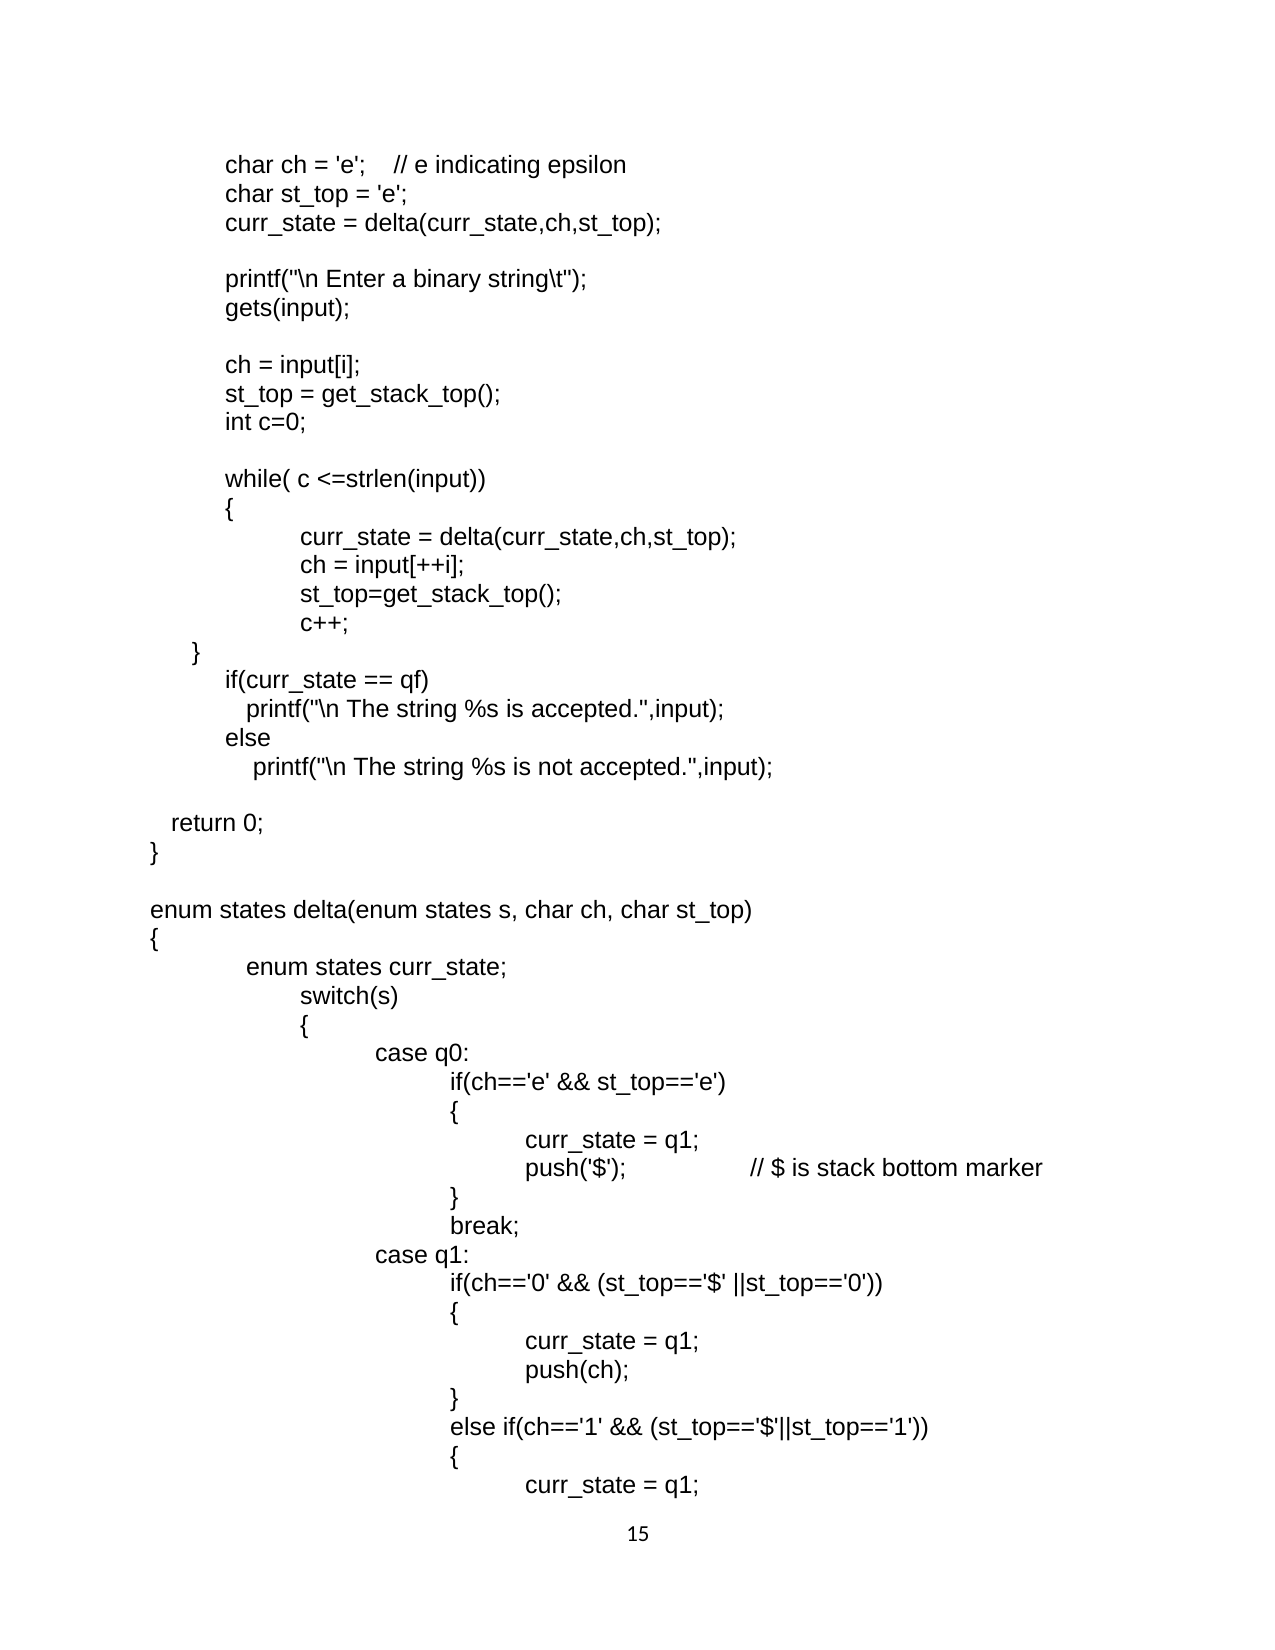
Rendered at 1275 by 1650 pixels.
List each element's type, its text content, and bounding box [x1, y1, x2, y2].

text { [150, 1096, 1125, 1124]
text c++; [150, 608, 1125, 637]
text printf("\n The string %s is not accepted.",input); [150, 752, 1125, 780]
text curr_state = q1; [150, 1124, 1125, 1153]
text ch = input[i]; [150, 350, 1125, 378]
text { [150, 923, 1125, 952]
text else if(ch=='1' && (st_top=='$'||st_top=='1')) [150, 1412, 1125, 1441]
text } [150, 1182, 1125, 1211]
text curr_state = delta(curr_state,ch,st_top); [150, 522, 1125, 550]
text push('$'); // $ is stack bottom marker [150, 1153, 1125, 1182]
text } [150, 1383, 1125, 1412]
text enum states curr_state; [150, 952, 1125, 981]
text curr_state = q1; [150, 1469, 1125, 1498]
text { [150, 1009, 1125, 1038]
text gets(input); [150, 293, 1125, 322]
text printf("\n The string %s is accepted.",input); [150, 694, 1125, 723]
text curr_state = delta(curr_state,ch,st_top); [150, 207, 1125, 236]
text st_top = get_stack_top(); [150, 378, 1125, 407]
text ch = input[++i]; [150, 550, 1125, 579]
text else [150, 723, 1125, 752]
text if(ch=='e' && st_top=='e') [150, 1067, 1125, 1096]
text char st_top = 'e'; [150, 179, 1125, 207]
text char ch = 'e'; // e indicating epsilon [150, 150, 1125, 179]
text return 0; [150, 808, 1125, 837]
text { [150, 1297, 1125, 1326]
text { [150, 493, 1125, 522]
text case q1: [150, 1239, 1125, 1268]
text case q0: [150, 1038, 1125, 1067]
text if(ch=='0' && (st_top=='$' ||st_top=='0')) [150, 1268, 1125, 1297]
text printf("\n Enter a binary string\t"); [150, 264, 1125, 293]
text push(ch); [150, 1354, 1125, 1383]
text curr_state = q1; [150, 1326, 1125, 1354]
text int c=0; [150, 407, 1125, 436]
text enum states delta(enum states s, char ch, char st_top) [150, 894, 1125, 923]
text if(curr_state == qf) [150, 665, 1125, 694]
text } [150, 637, 1125, 665]
text } [150, 837, 1125, 866]
text st_top=get_stack_top(); [150, 579, 1125, 608]
text switch(s) [150, 981, 1125, 1009]
text { [150, 1441, 1125, 1469]
text break; [150, 1211, 1125, 1239]
text while( c <=strlen(input)) [150, 464, 1125, 493]
